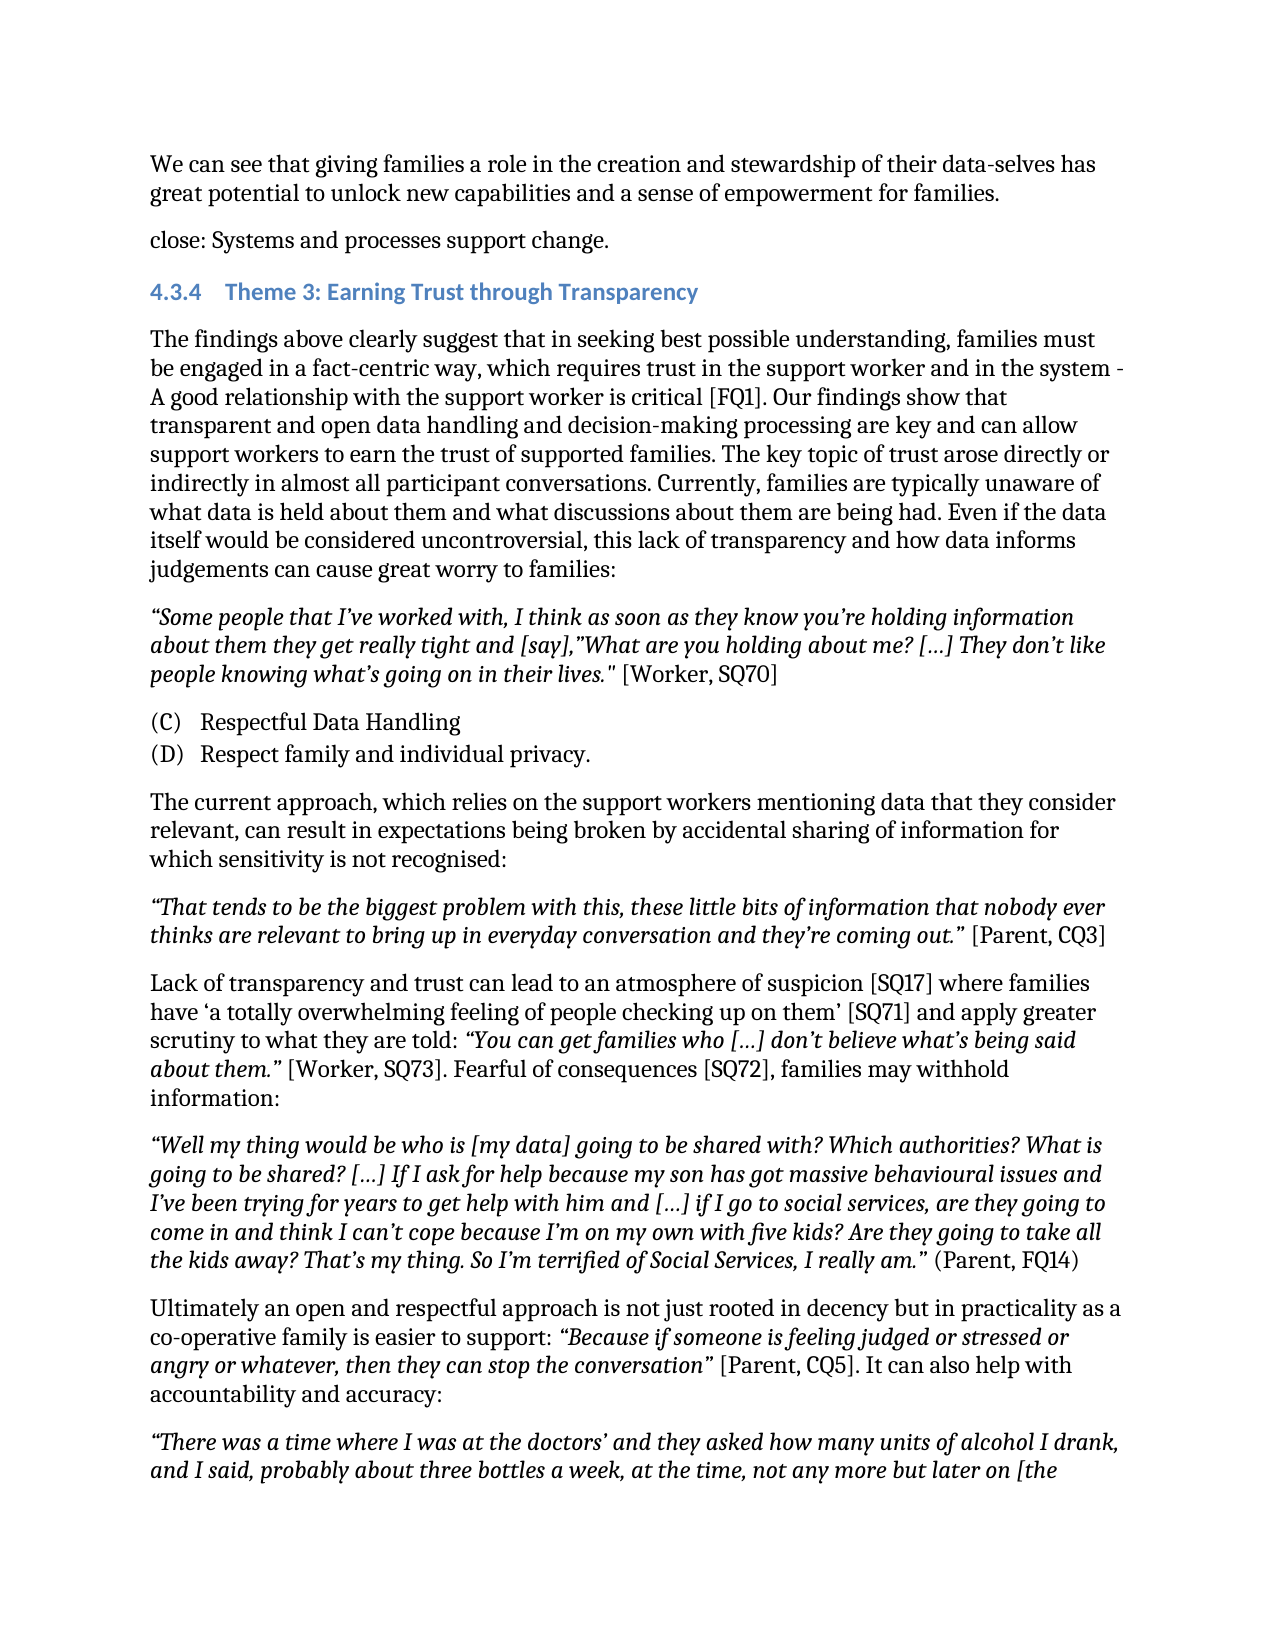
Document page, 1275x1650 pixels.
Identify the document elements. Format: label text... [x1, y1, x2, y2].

text “Some people that I’ve worked with, I think as soon as they know you’re holding information about them they get really tight and [say],”What are you holding about me? […] They don’t like people knowing what’s going on in their lives." [Worker, SQ70] [150, 603, 1125, 689]
list Respect family and individual privacy. [150, 740, 1125, 769]
text close: Systems and processes support change. [150, 226, 1125, 255]
text The findings above clearly suggest that in seeking best possible understanding, families must be engaged in a fact-centric way, which requires trust in the support worker and in the system - A good relationship with the support worker is critical [FQ1]. Our findings show that transparent and open data handling and decision-making processing are key and can allow support workers to earn the trust of supported families. The key topic of trust arose directly or indirectly in almost all participant conversations. Currently, families are typically unaware of what data is held about them and what discussions about them are being had. Even if the data itself would be considered uncontroversial, this lack of transparency and how data informs judgements can cause great worry to families: [150, 325, 1125, 584]
text Ultimately an open and respectful approach is not just rooted in decency but in practicality as a co-operative family is easier to support: “Because if someone is feeling judged or stressed or angry or whatever, then they can stop the conversation” [Parent, CQ5]. It can also help with accountability and accuracy: [150, 1294, 1125, 1409]
text We can see that giving families a role in the creation and stewardship of their data-selves has great potential to unlock new capabilities and a sense of empowerment for families. [150, 150, 1125, 207]
text The current approach, which relies on the support workers mentioning data that they consider relevant, can result in expectations being broken by accidental sharing of information for which sensitivity is not recognised: [150, 788, 1125, 874]
text “That tends to be the biggest problem with this, these little bits of information that nobody ever thinks are relevant to bring up in everyday conversation and they’re coming out.” [Parent, CQ3] [150, 893, 1125, 950]
text “Well my thing would be who is [my data] going to be shared with? Which authorities? What is going to be shared? […] If I ask for help because my son has got massive behavioural issues and I’ve been trying for years to get help with him and […] if I go to social services, are they going to come in and think I can’t cope because I’m on my own with five kids? Are they going to take all the kids away? That’s my thing. So I’m terrified of Social Services, I really am.” (Parent, FQ14) [150, 1131, 1125, 1275]
list Respectful Data Handling [150, 708, 1125, 736]
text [150, 1428, 1125, 1485]
text Lack of transparency and trust can lead to an atmosphere of suspicion [SQ17] where families have ‘a totally overwhelming feeling of people checking up on them’ [SQ71] and apply greater scrutiny to what they are told: “You can get families who […] don’t believe what’s being said about them.” [Worker, SQ73]. Fearful of consequences [SQ72], families may withhold information: [150, 969, 1125, 1113]
subtitle 4.3.4 Theme 3: Earning Trust through Transparency [150, 276, 1125, 306]
